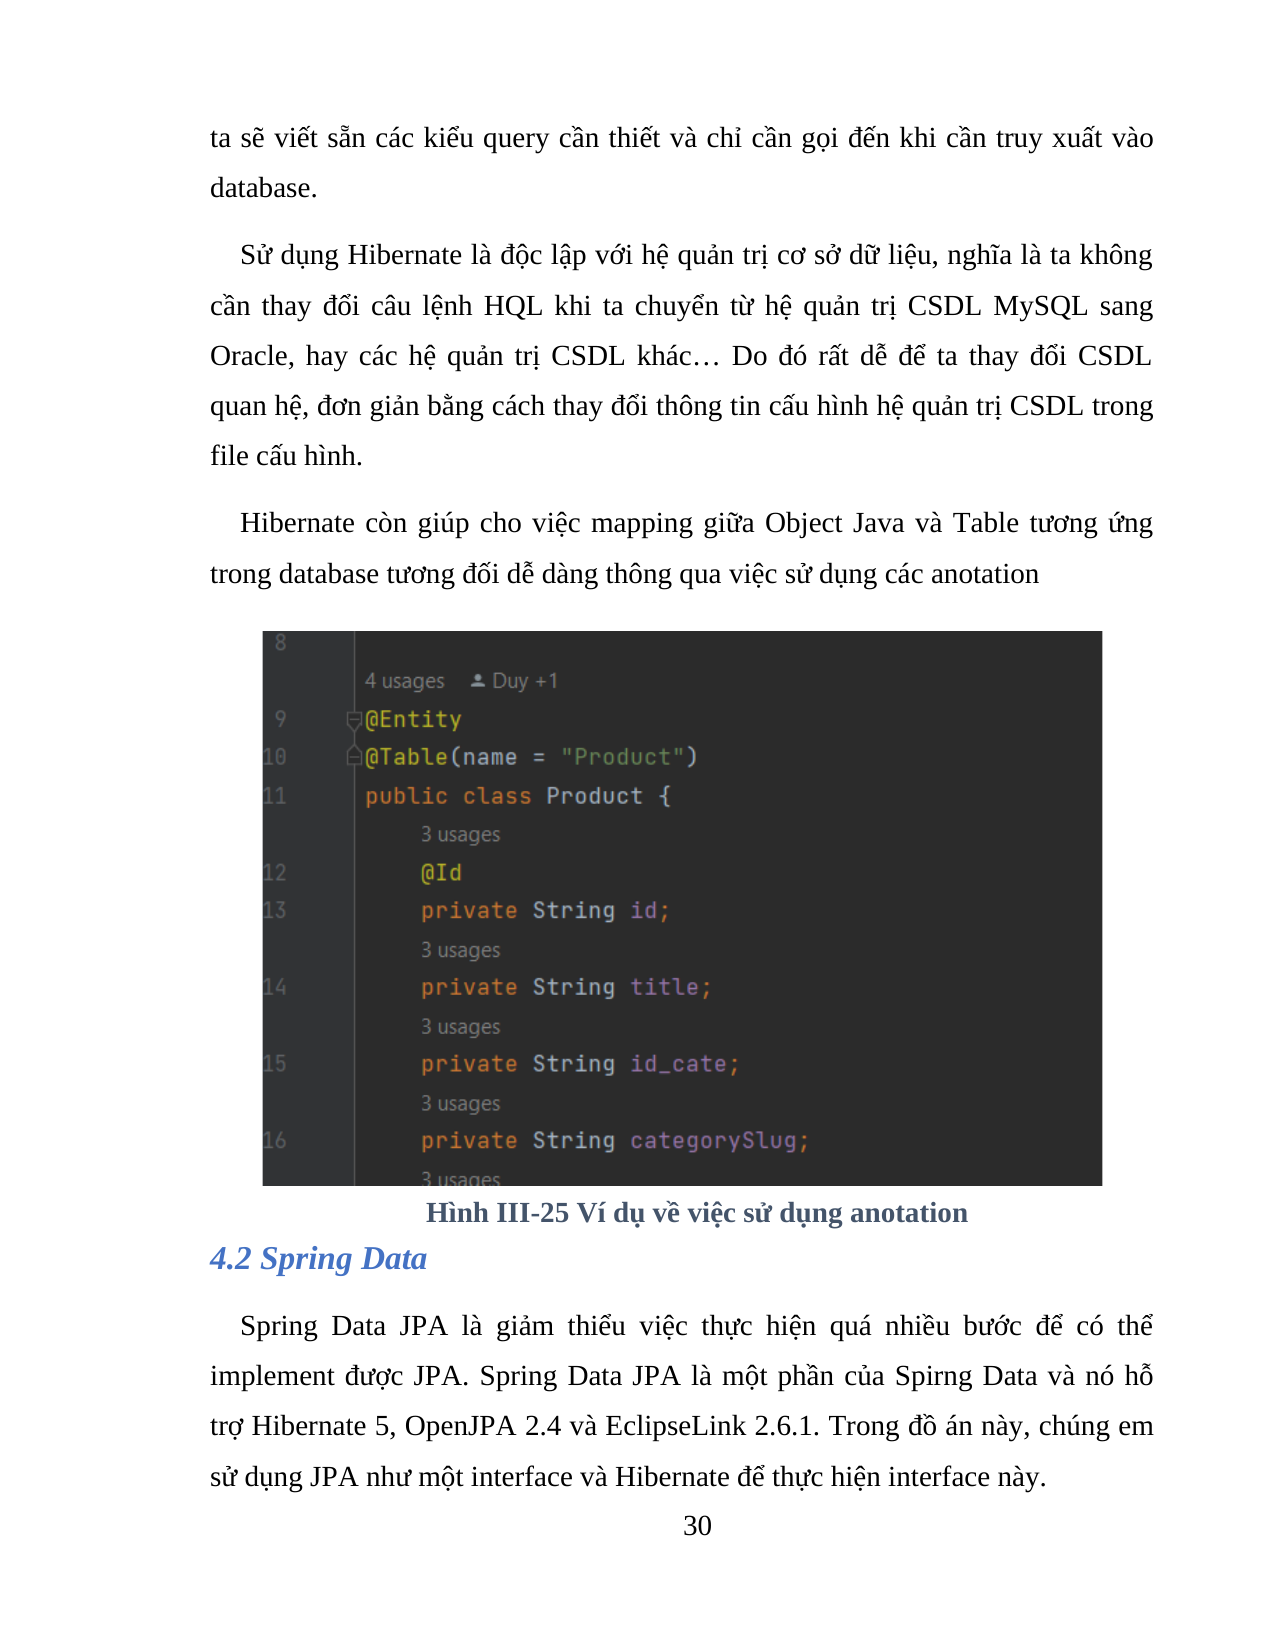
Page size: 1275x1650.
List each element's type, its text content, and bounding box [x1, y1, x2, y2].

text Hibernate còn giúp cho việc mapping giữa Object Java và Table tương ứng trong database tương đối dễ dàng thông qua việc sử dụng các anotation [210, 506, 1155, 589]
picture [262, 631, 1103, 1186]
text Sử dụng Hibernate là độc lập với hệ quản trị cơ sở dữ liệu, nghĩa là ta không cần thay đổi câu lệnh HQL khi ta chuyển từ hệ quản trị CSDL MySQL sang Oracle, hay các hệ quản trị CSDL khác… Do đó rất dễ để ta thay đổi CSDL quan hệ, đơn giản bằng cách thay đổi thông tin cấu hình hệ quản trị CSDL trong file cấu hình. [210, 237, 1155, 472]
text Spring Data JPA là giảm thiểu việc thực hiện quá nhiều bước để có thể implement được JPA. Spring Data JPA là một phần của Spirng Data và nó hỗ trợ Hibernate 5, OpenJPA 2.4 và EclipseLink 2.6.1. Trong đồ án này, chúng em sử dụng JPA như một interface và Hibernate để thực hiện interface này. [210, 1308, 1155, 1492]
text Hibernate giúp thực hiện việc giao tiếp giữa tầng ứng dụng và tầng dữ liệu (kết nối, truy suất, lưu trữ…), cải thiện các vấn đề khi sử dụng JDBC như việc không cần phải lặp đi lặp lại các câu lệnh để truy xuất vào database, thay vào đó ta sẽ viết sẵn các kiểu query cần thiết và chỉ cần gọi đến khi cần truy xuất vào database. [210, 120, 1155, 204]
